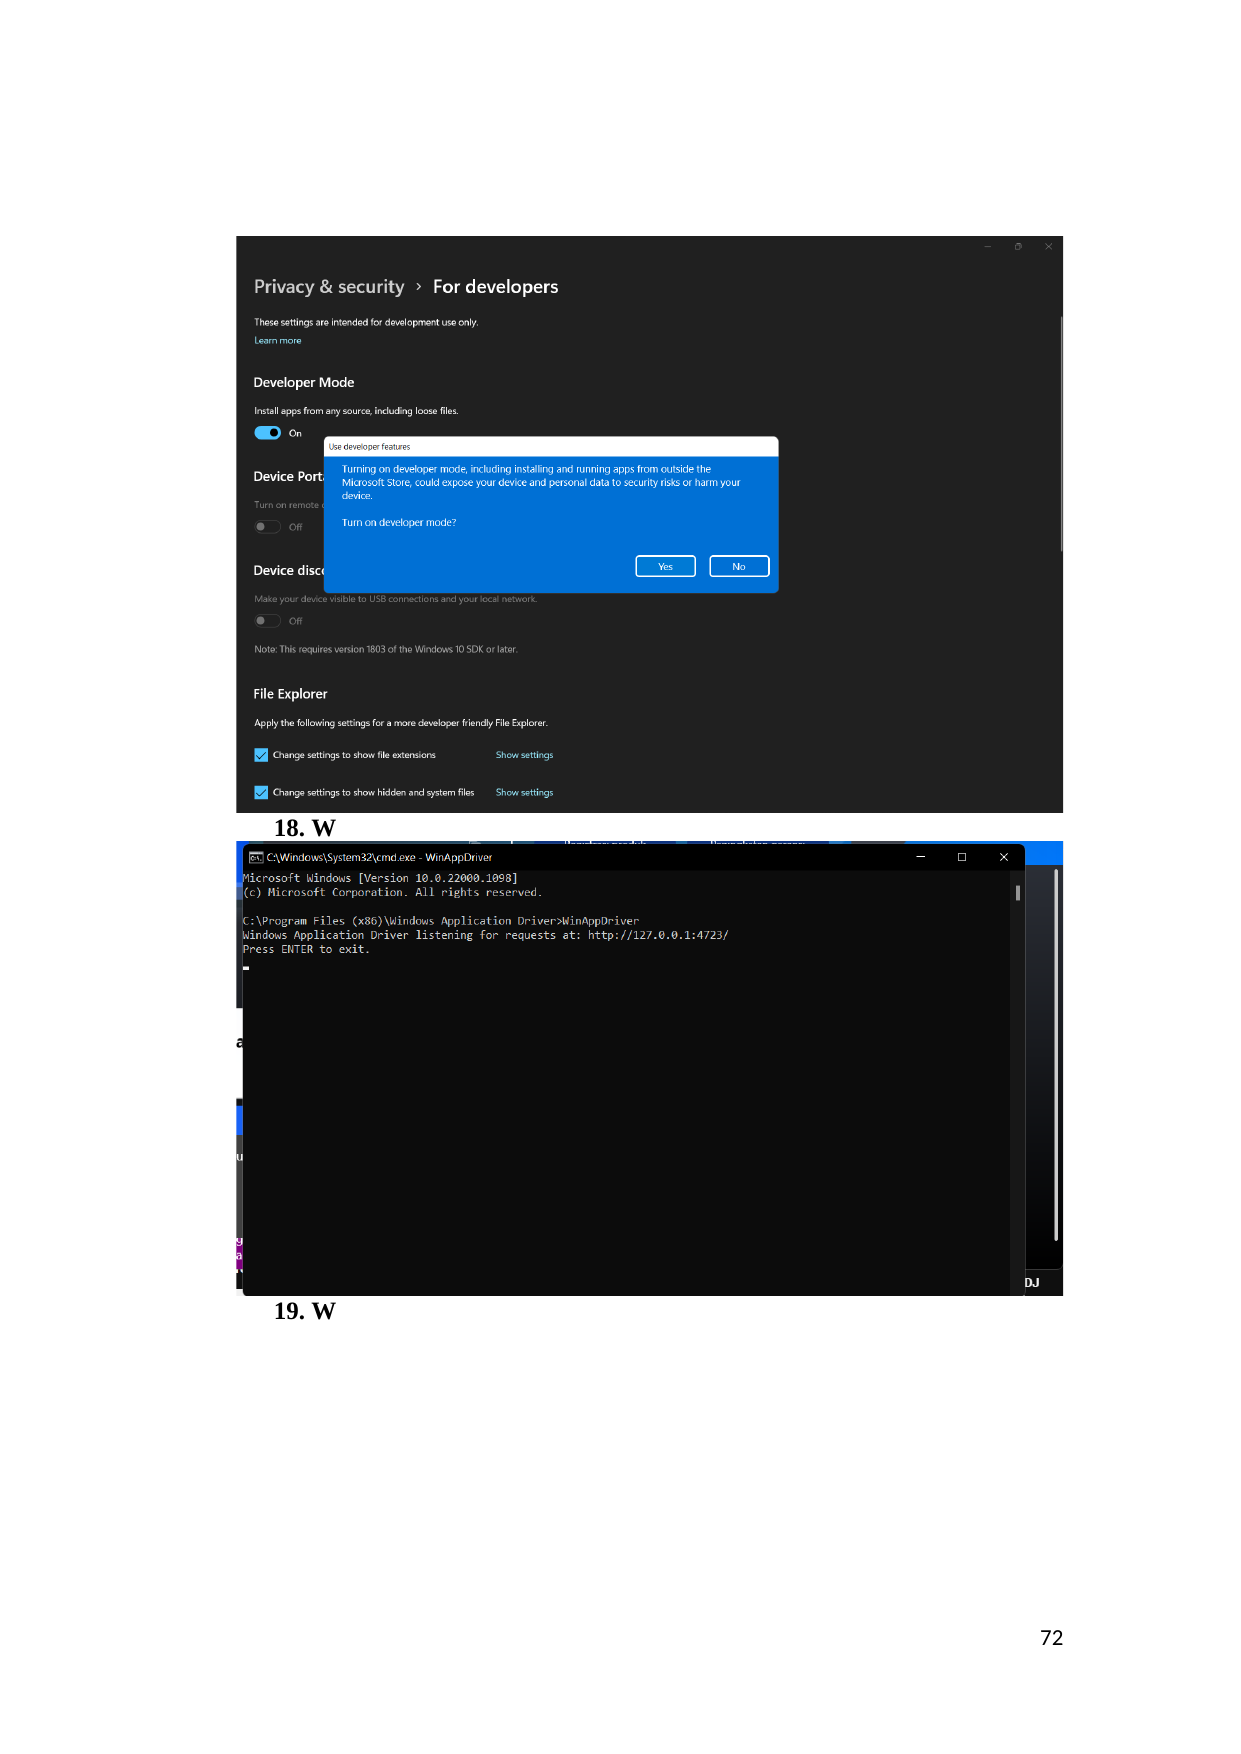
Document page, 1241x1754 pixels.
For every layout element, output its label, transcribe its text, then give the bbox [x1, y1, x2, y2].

picture [236, 841, 1064, 1296]
list W [274, 813, 1063, 841]
list W [274, 1296, 1063, 1324]
picture [236, 236, 1064, 813]
